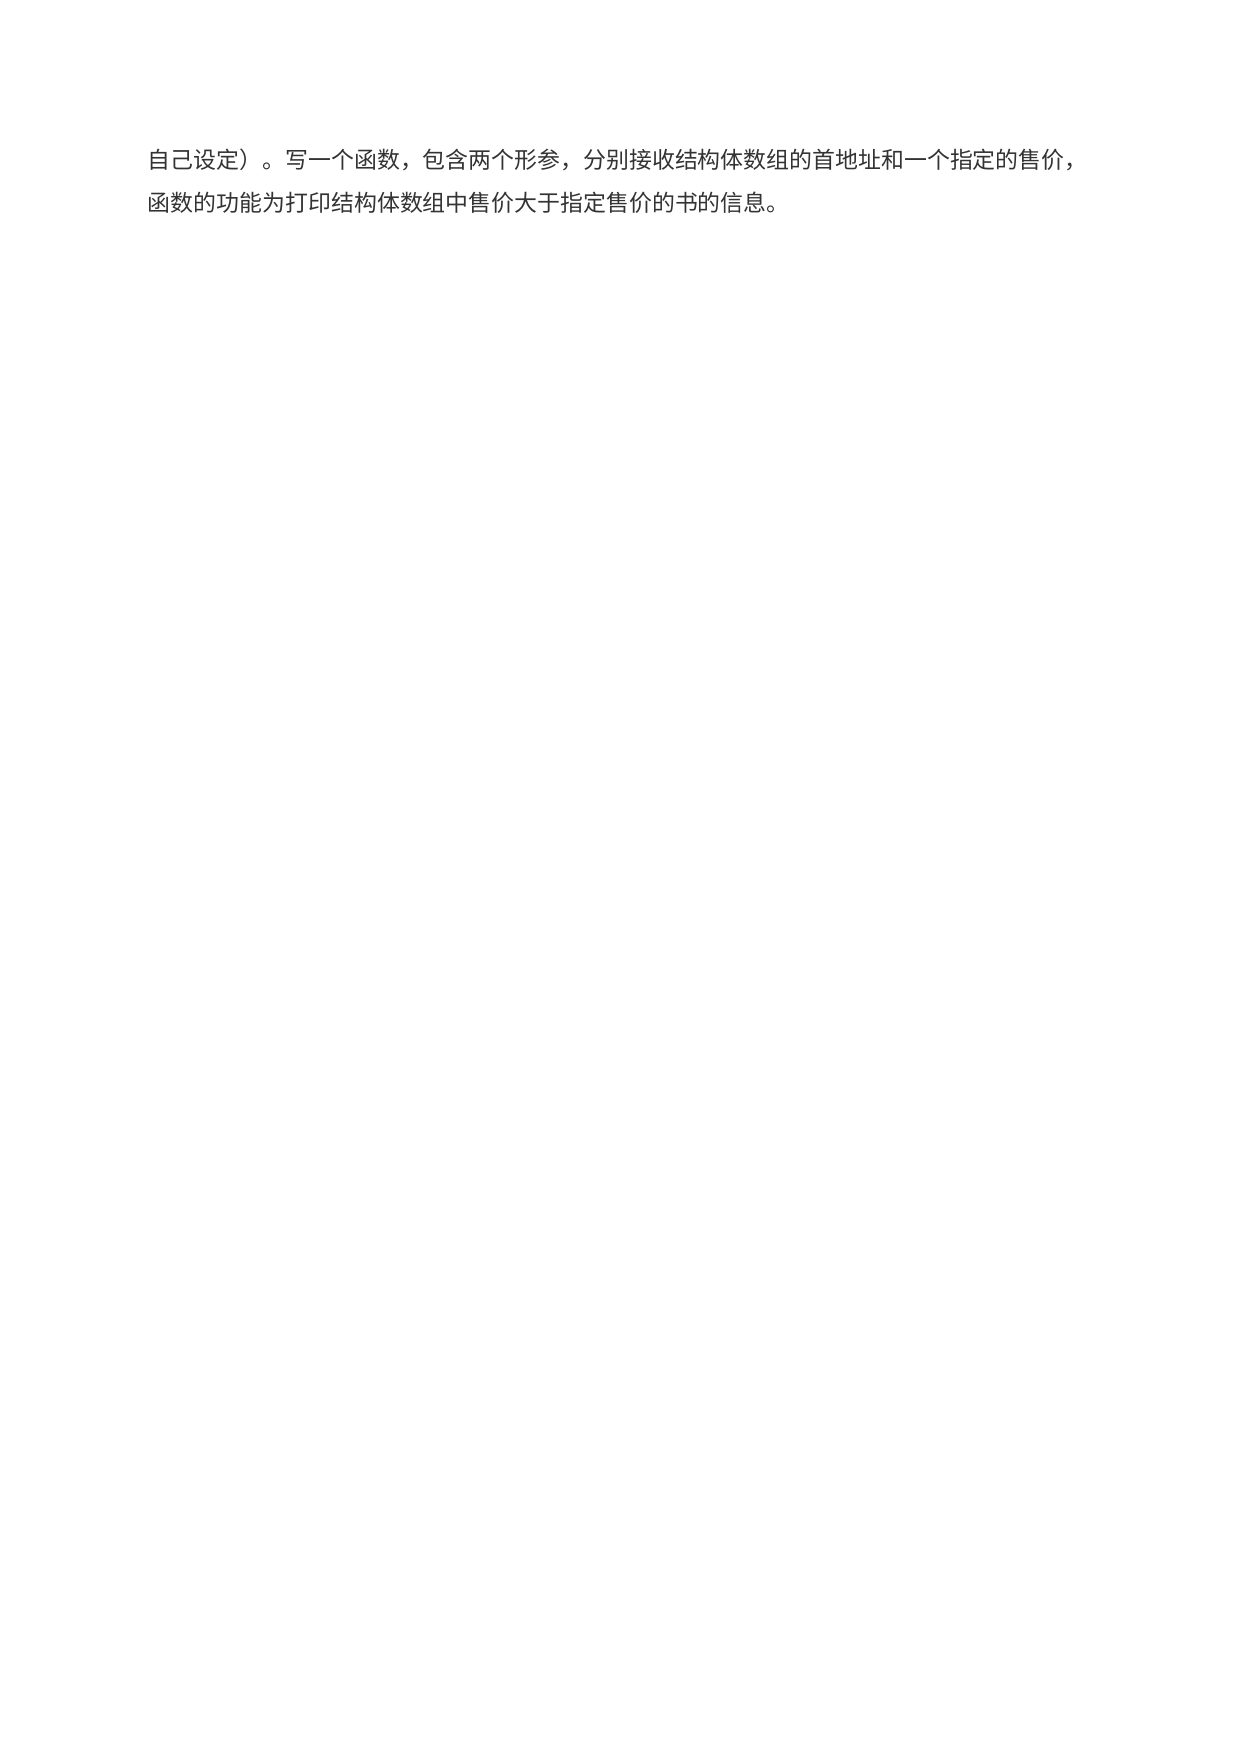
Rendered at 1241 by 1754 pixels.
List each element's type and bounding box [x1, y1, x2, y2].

text [148, 142, 1093, 218]
